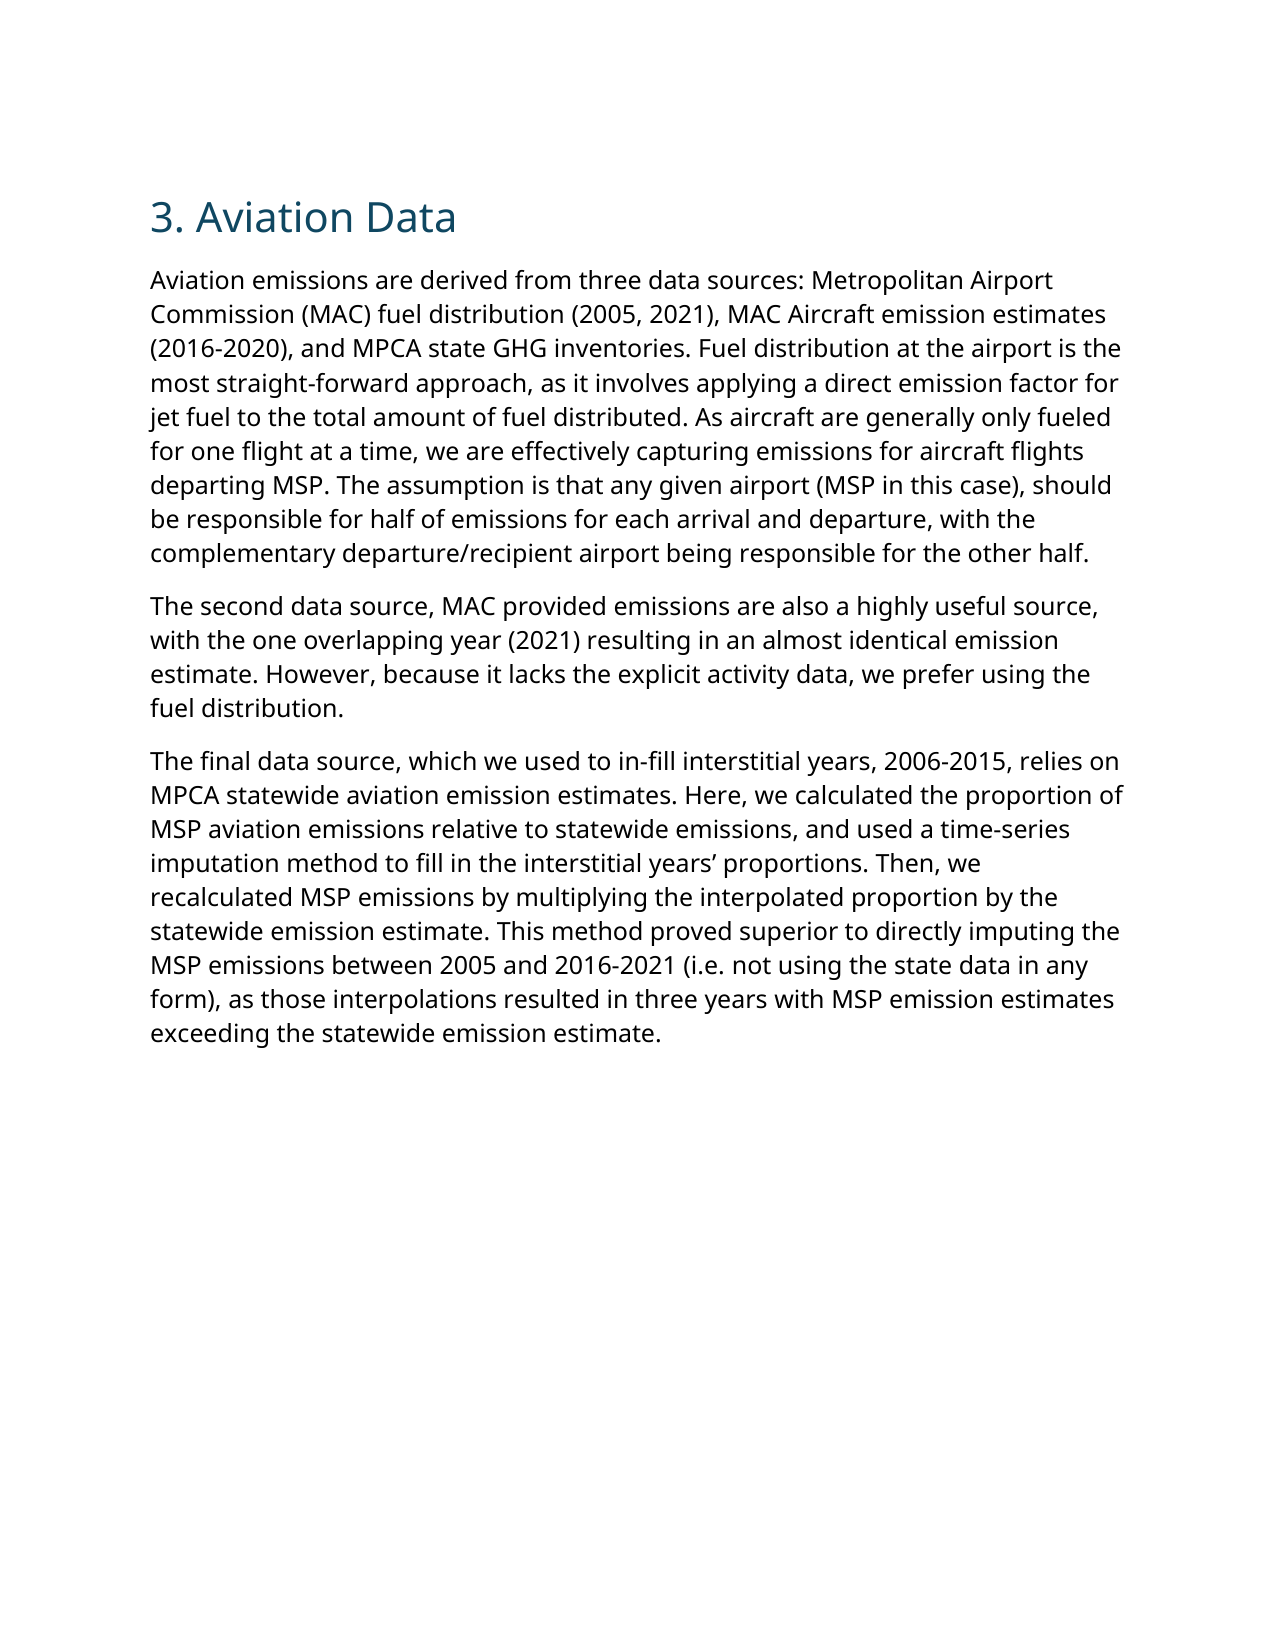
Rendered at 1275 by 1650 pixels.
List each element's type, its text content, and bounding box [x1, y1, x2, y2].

text The second data source, MAC provided emissions are also a highly useful source, with the one overlapping year (2021) resulting in an almost identical emission estimate. However, because it lacks the explicit activity data, we prefer using the fuel distribution. [150, 588, 1125, 724]
text Aviation emissions are derived from three data sources: Metropolitan Airport Commission (MAC) fuel distribution (2005, 2021), MAC Aircraft emission estimates (2016-2020), and MPCA state GHG inventories. Fuel distribution at the airport is the most straight-forward approach, as it involves applying a direct emission factor for jet fuel to the total amount of fuel distributed. As aircraft are generally only fueled for one flight at a time, we are effectively capturing emissions for aircraft flights departing MSP. The assumption is that any given airport (MSP in this case), should be responsible for half of emissions for each arrival and departure, with the complementary departure/recipient airport being responsible for the other half. [150, 263, 1125, 569]
text The final data source, which we used to in-fill interstitial years, 2006-2015, relies on MPCA statewide aviation emission estimates. Here, we calculated the proportion of MSP aviation emissions relative to statewide emissions, and used a time-series imputation method to fill in the interstitial years’ proportions. Then, we recalculated MSP emissions by multiplying the interpolated proportion by the statewide emission estimate. This method proved superior to directly imputing the MSP emissions between 2005 and 2016-2021 (i.e. not using the state data in any form), as those interpolations resulted in three years with MSP emission estimates exceeding the statewide emission estimate. [150, 743, 1125, 1050]
subtitle 3. Aviation Data [150, 187, 1125, 244]
